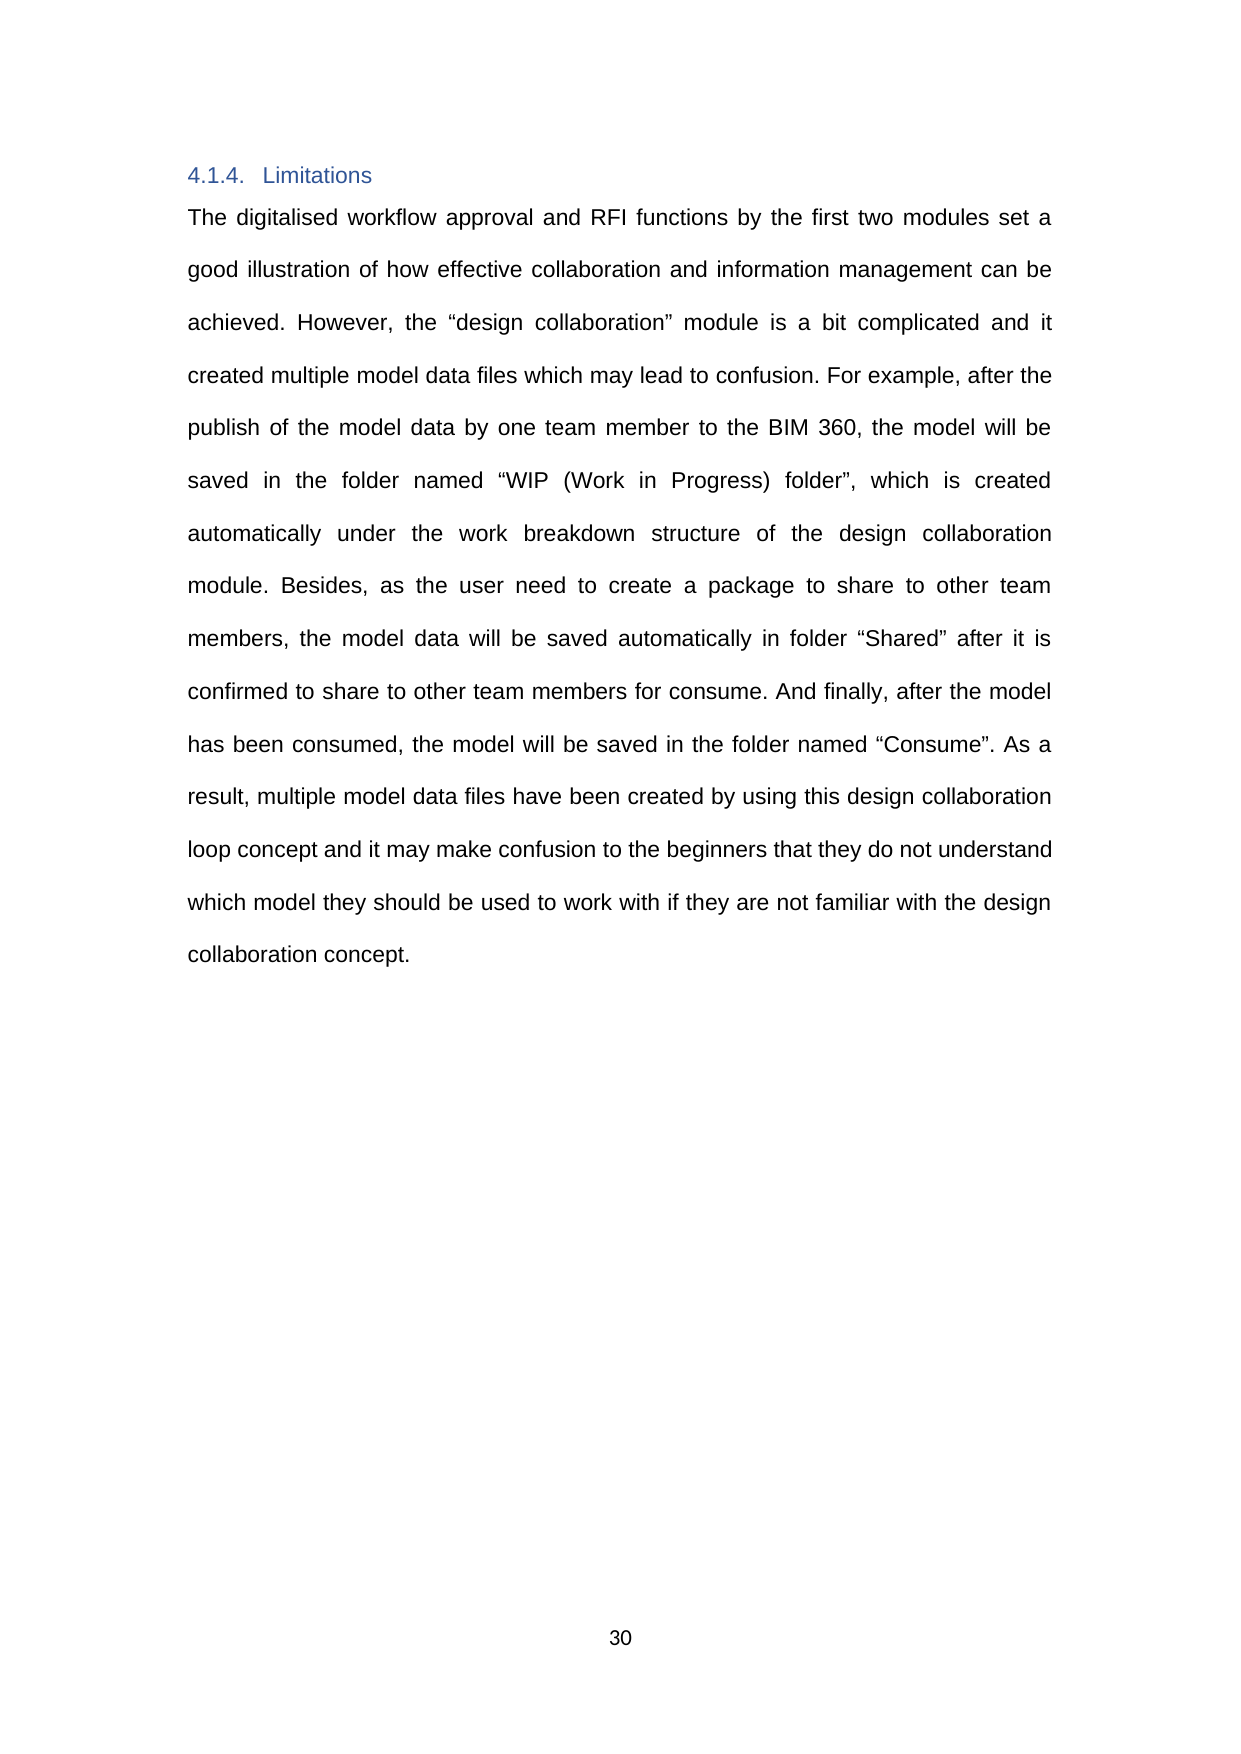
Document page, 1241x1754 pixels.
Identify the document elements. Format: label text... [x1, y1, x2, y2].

subtitle Limitations [187, 162, 1053, 189]
text The digitalised workflow approval and RFI functions by the first two modules set a good illustration of how effective collaboration and information management can be achieved. However, the “design collaboration” module is a bit complicated and it created multiple model data files which may lead to confusion. For example, after the publish of the model data by one team member to the BIM 360, the model will be saved in the folder named “WIP (Work in Progress) folder”, which is created automatically under the work breakdown structure of the design collaboration module. Besides, as the user need to create a package to share to other team members, the model data will be saved automatically in folder “Shared” after it is confirmed to share to other team members for consume. And finally, after the model has been consumed, the model will be saved in the folder named “Consume”. As a result, multiple model data files have been created by using this design collaboration loop concept and it may make confusion to the beginners that they do not understand which model they should be used to work with if they are not familiar with the design collaboration concept. [187, 203, 1053, 968]
